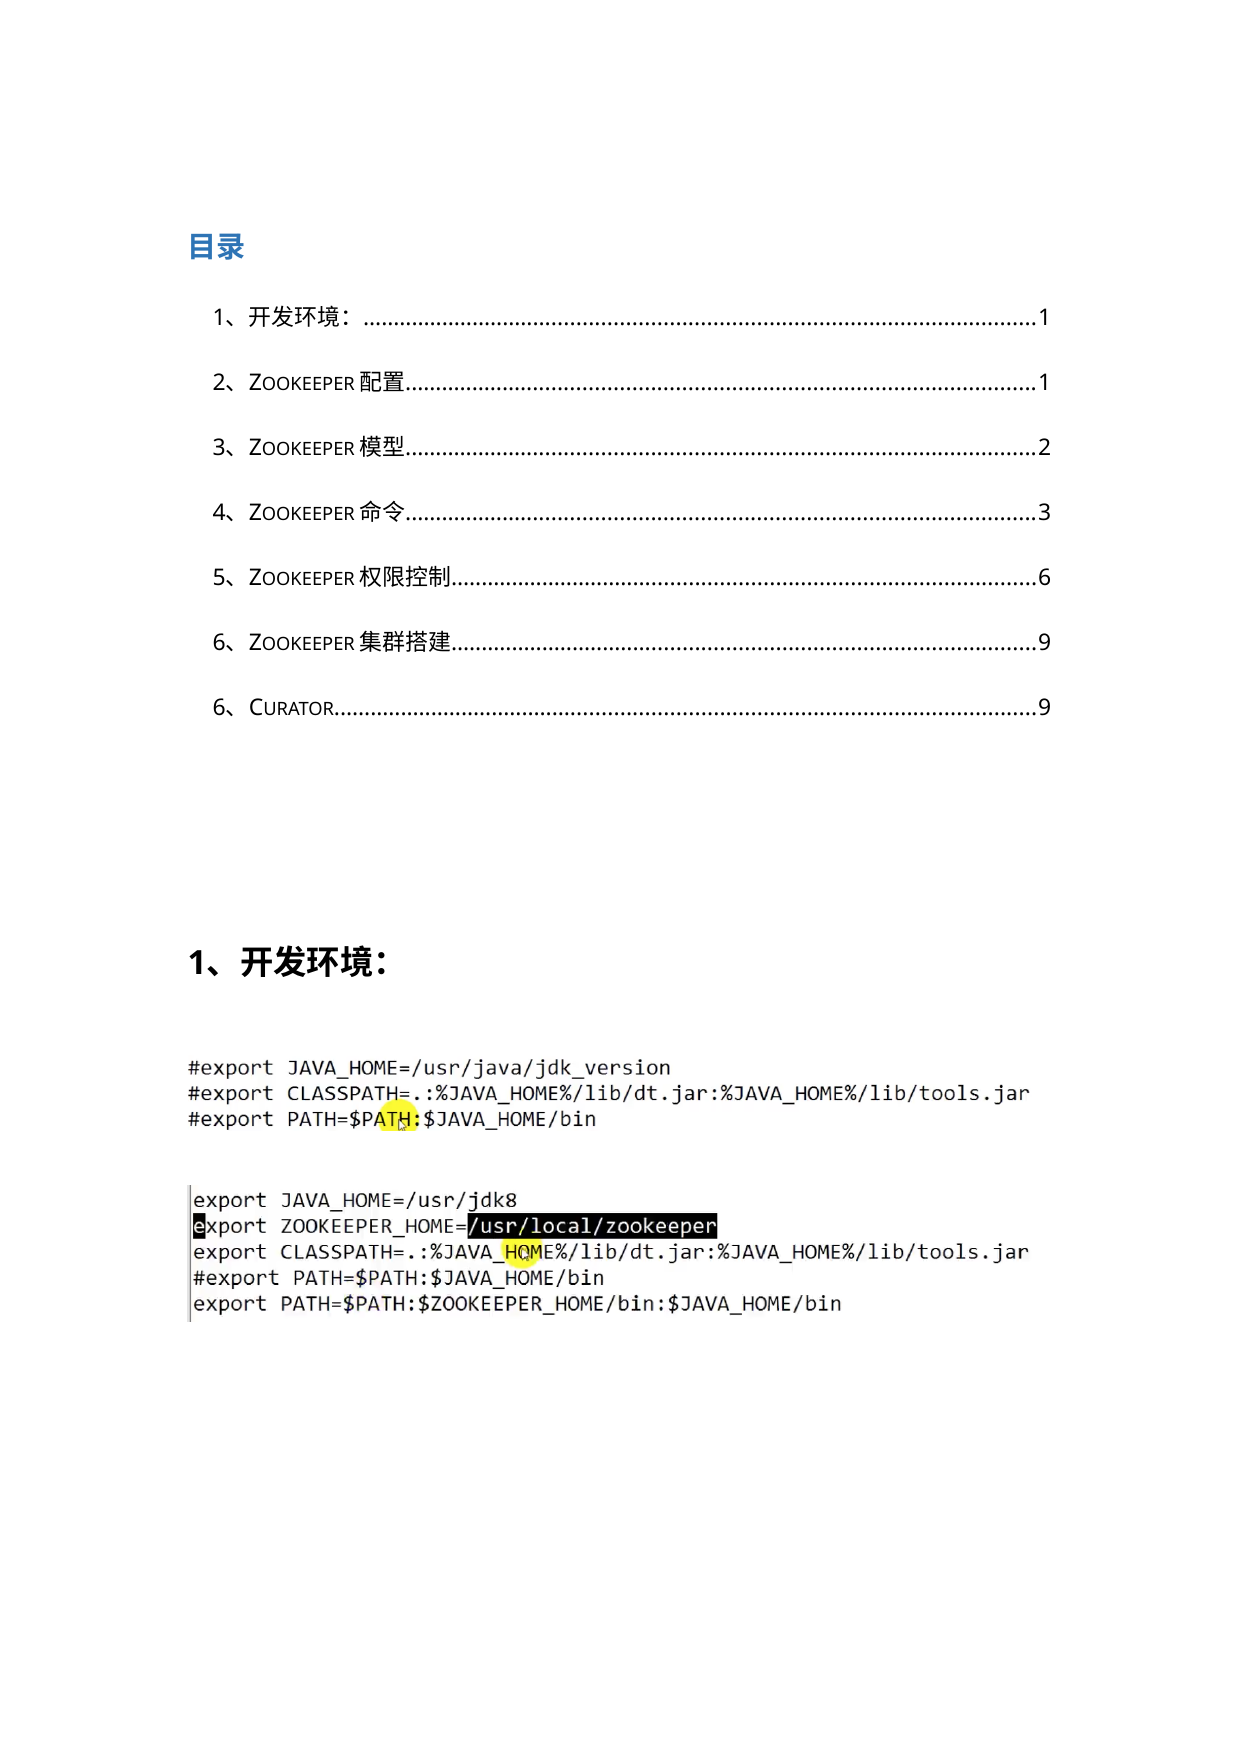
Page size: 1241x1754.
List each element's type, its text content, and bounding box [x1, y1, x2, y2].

subtitle 1、开发环境： [187, 928, 1053, 993]
picture [187, 1055, 1053, 1131]
picture [187, 1185, 1053, 1322]
